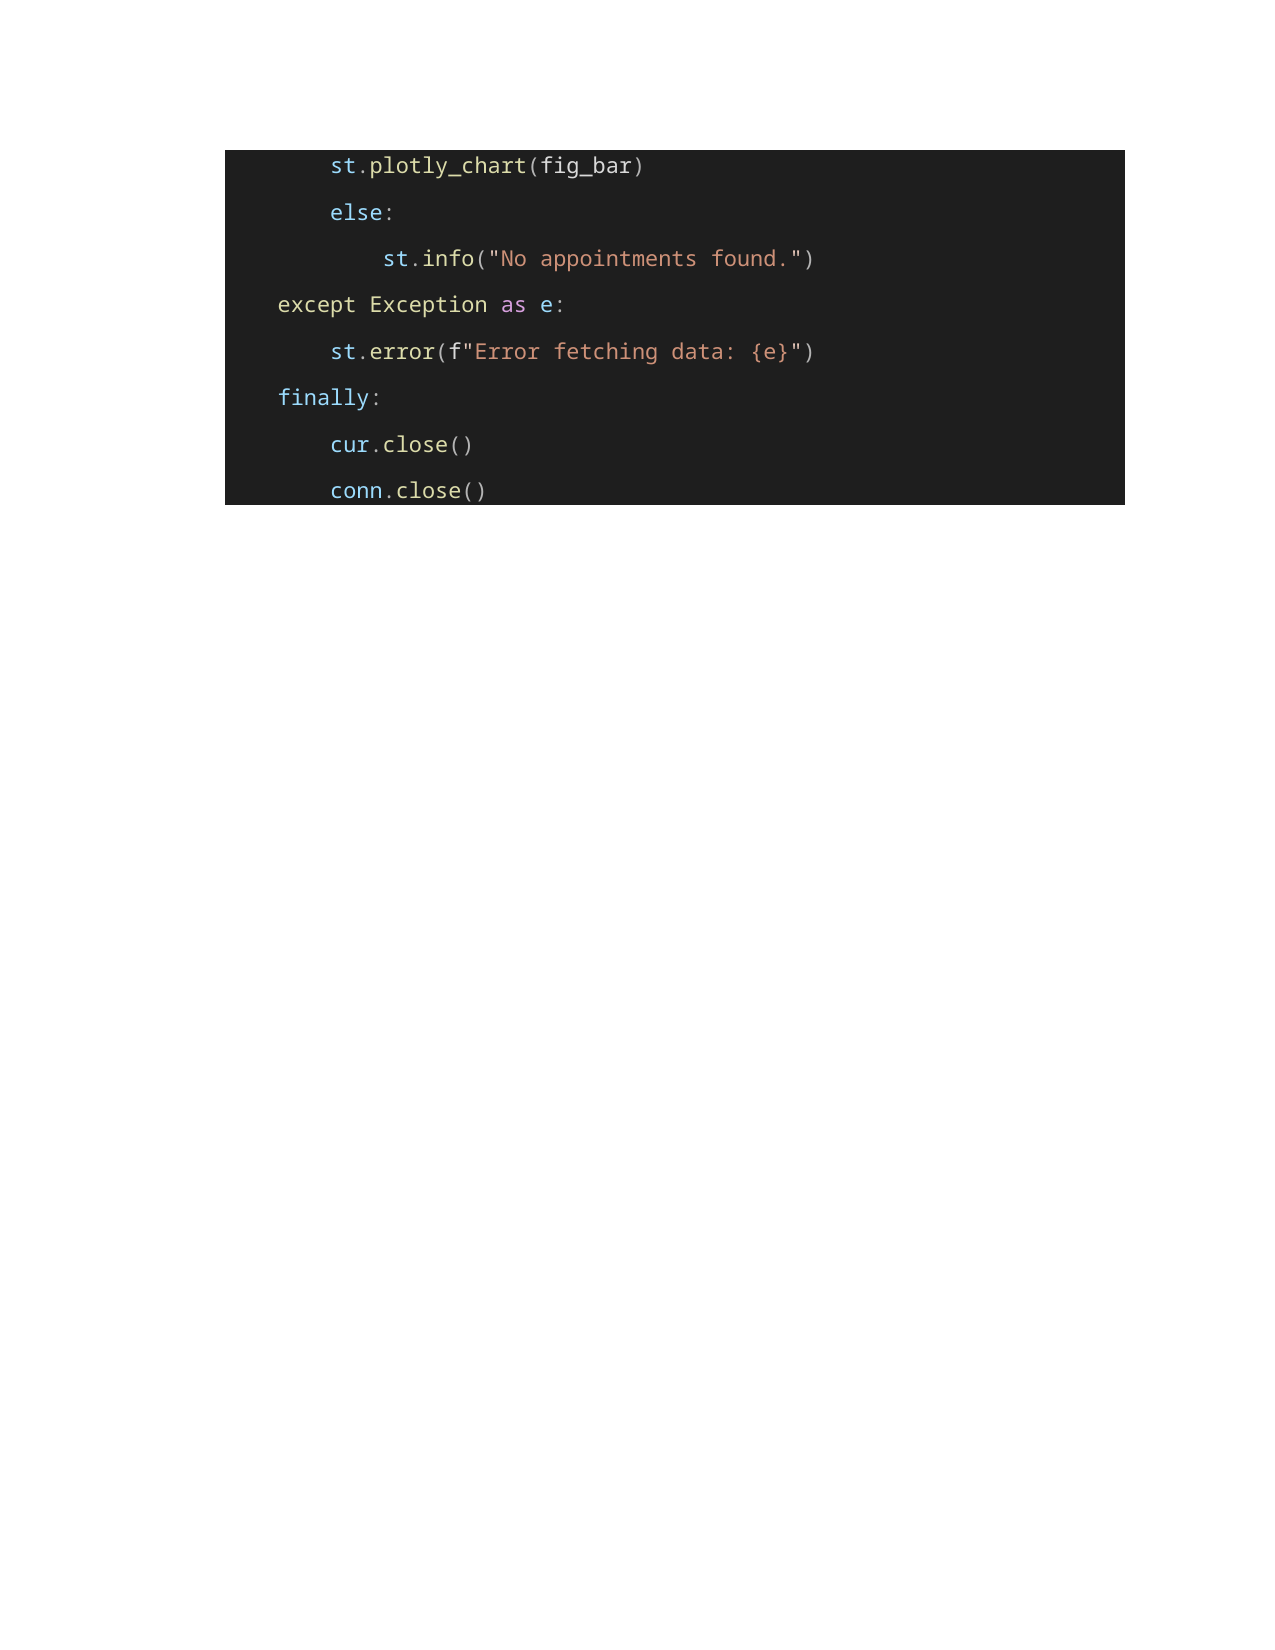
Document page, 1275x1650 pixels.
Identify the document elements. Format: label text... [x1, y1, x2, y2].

text st.info("No appointments found.") [225, 243, 1125, 273]
text st.error(f"Error fetching data: {e}") [225, 336, 1125, 366]
text conn.close() [225, 475, 1125, 505]
text else: [225, 196, 1125, 226]
text finally: [225, 382, 1125, 412]
text except Exception as e: [225, 289, 1125, 319]
text cur.close() [225, 429, 1125, 458]
text st.plotly_chart(fig_bar) [225, 150, 1125, 180]
